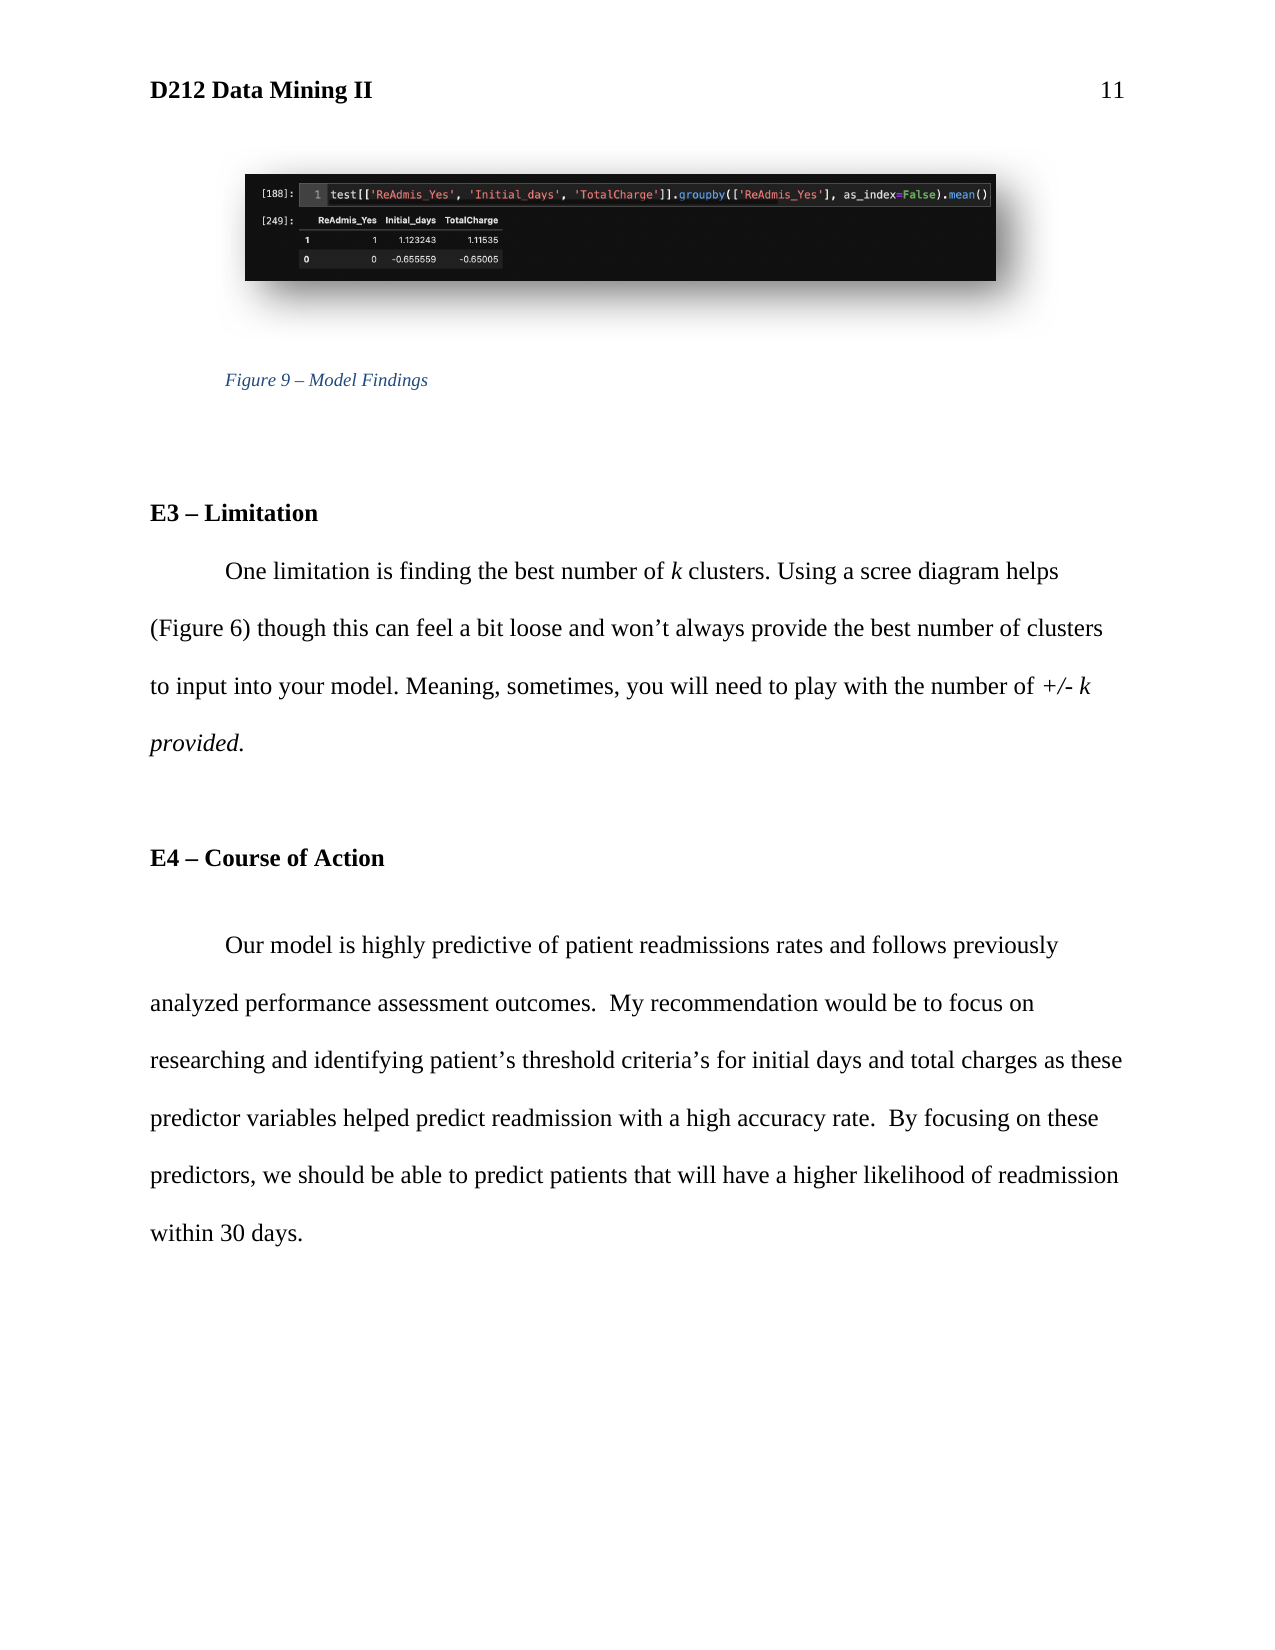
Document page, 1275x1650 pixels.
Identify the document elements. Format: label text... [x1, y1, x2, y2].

text E4 – Course of Action [150, 843, 1125, 872]
text E3 – Limitation [150, 498, 1125, 527]
text Figure 9 – Model Findings [150, 368, 1125, 390]
text Our model is highly predictive of patient readmissions rates and follows previously analyzed performance assessment outcomes. My recommendation would be to focus on researching and identifying patient’s threshold criteria’s for initial days and total charges as these predictor variables helped predict readmission with a high accuracy rate. By focusing on these predictors, we should be able to predict patients that will have a higher likelihood of readmission within 30 days. [150, 931, 1125, 1247]
picture [245, 174, 996, 281]
text One limitation is finding the best number of k clusters. Using a scree diagram helps (Figure 6) though this can feel a bit loose and won’t always provide the best number of clusters to input into your model. Meaning, sometimes, you will need to play with the number of +/- k provided. [150, 556, 1125, 757]
